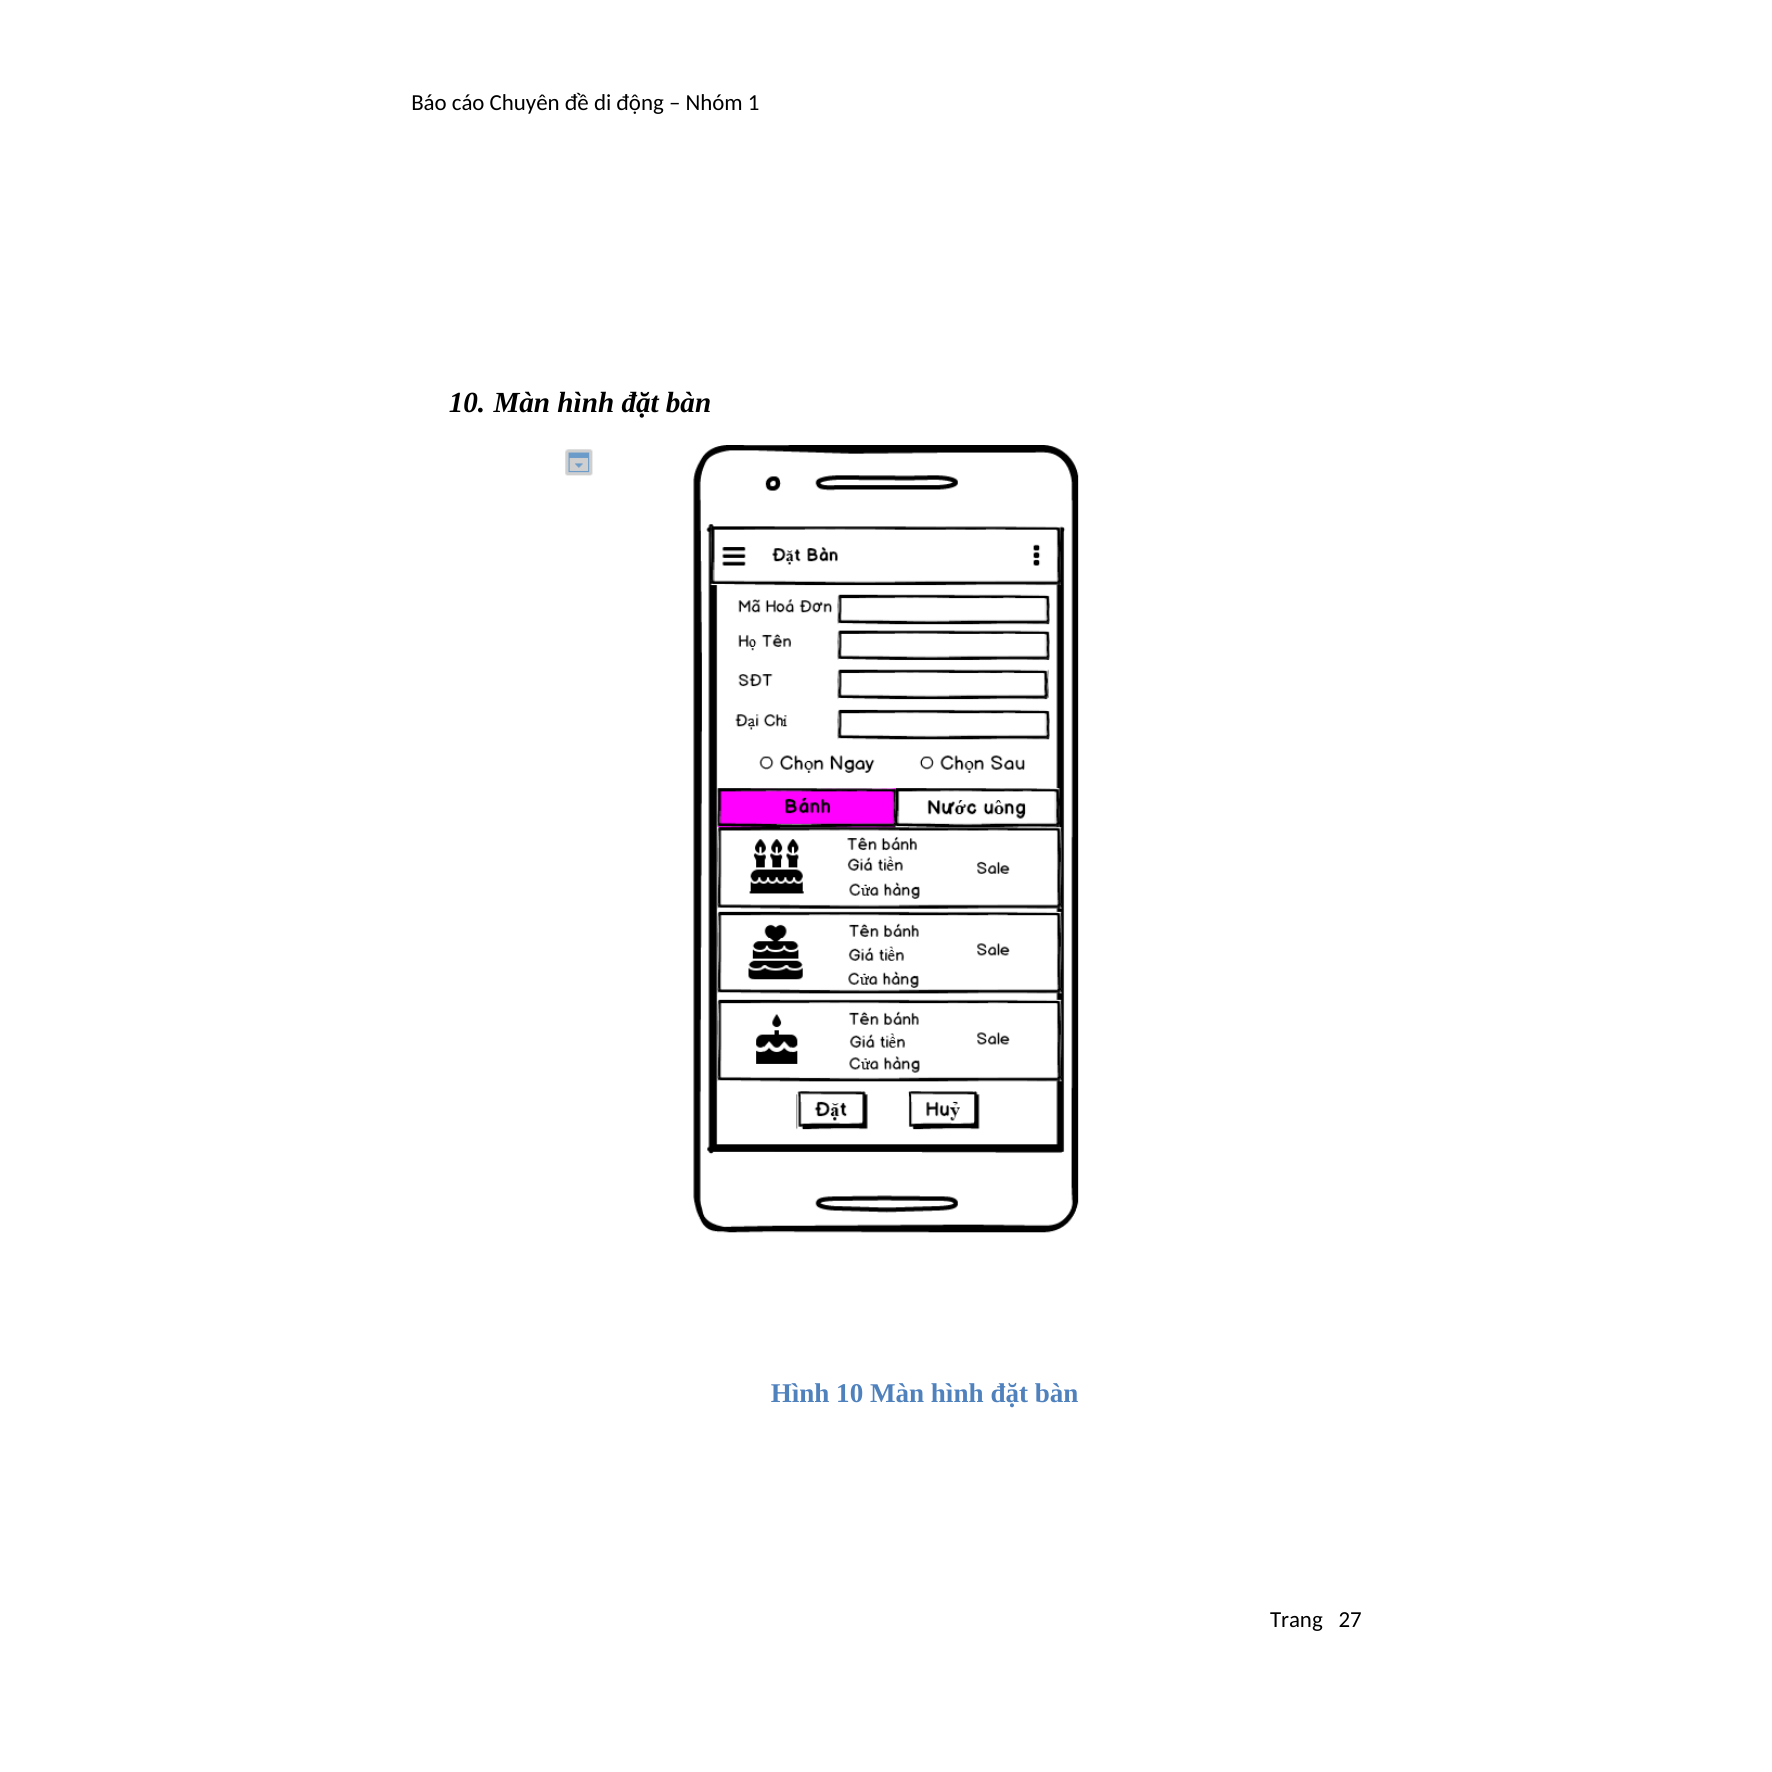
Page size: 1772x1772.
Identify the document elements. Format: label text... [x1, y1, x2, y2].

picture [561, 445, 1244, 1279]
text Hình 10 Màn hình đặt bàn [486, 1377, 1363, 1408]
subtitle Màn hình đặt bàn [448, 385, 1363, 418]
